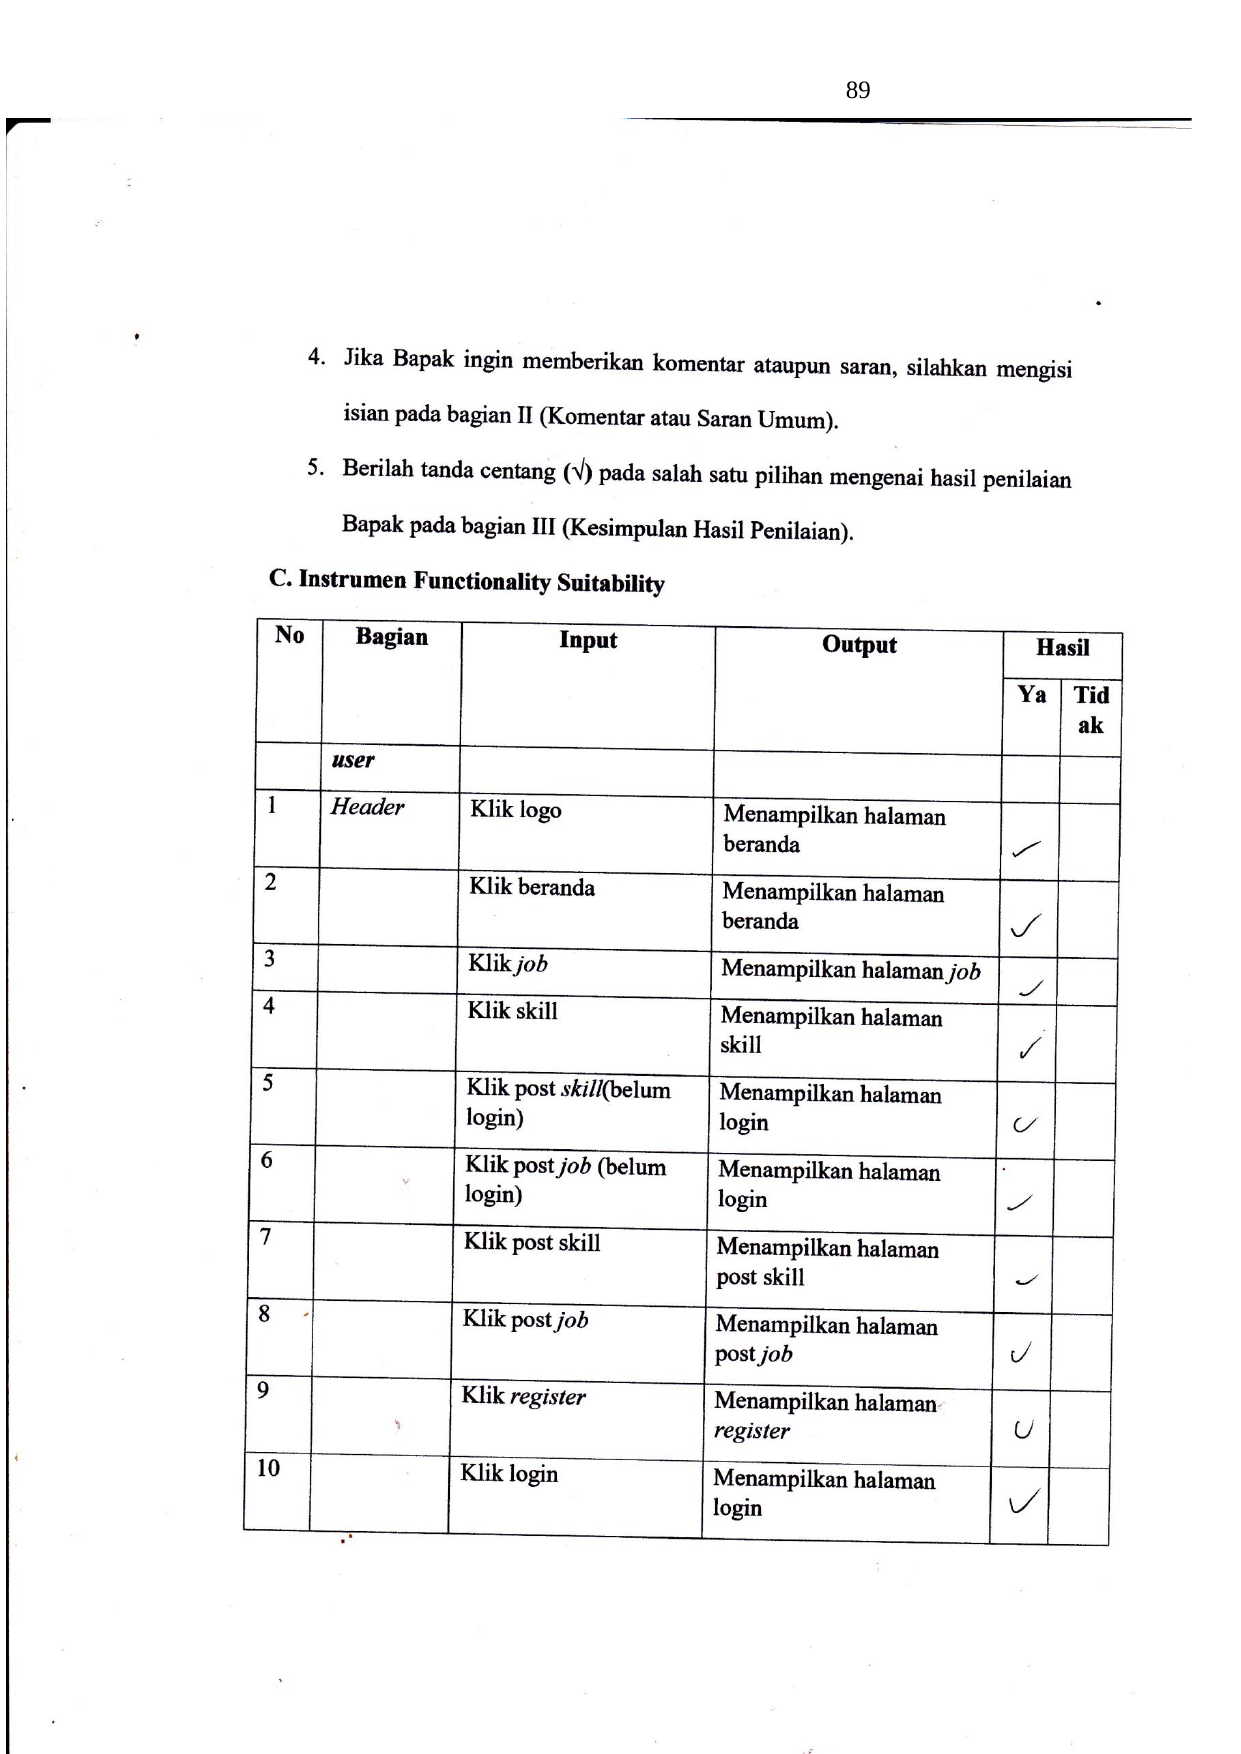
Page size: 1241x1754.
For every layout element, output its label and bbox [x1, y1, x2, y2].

picture [6, 118, 1192, 1754]
